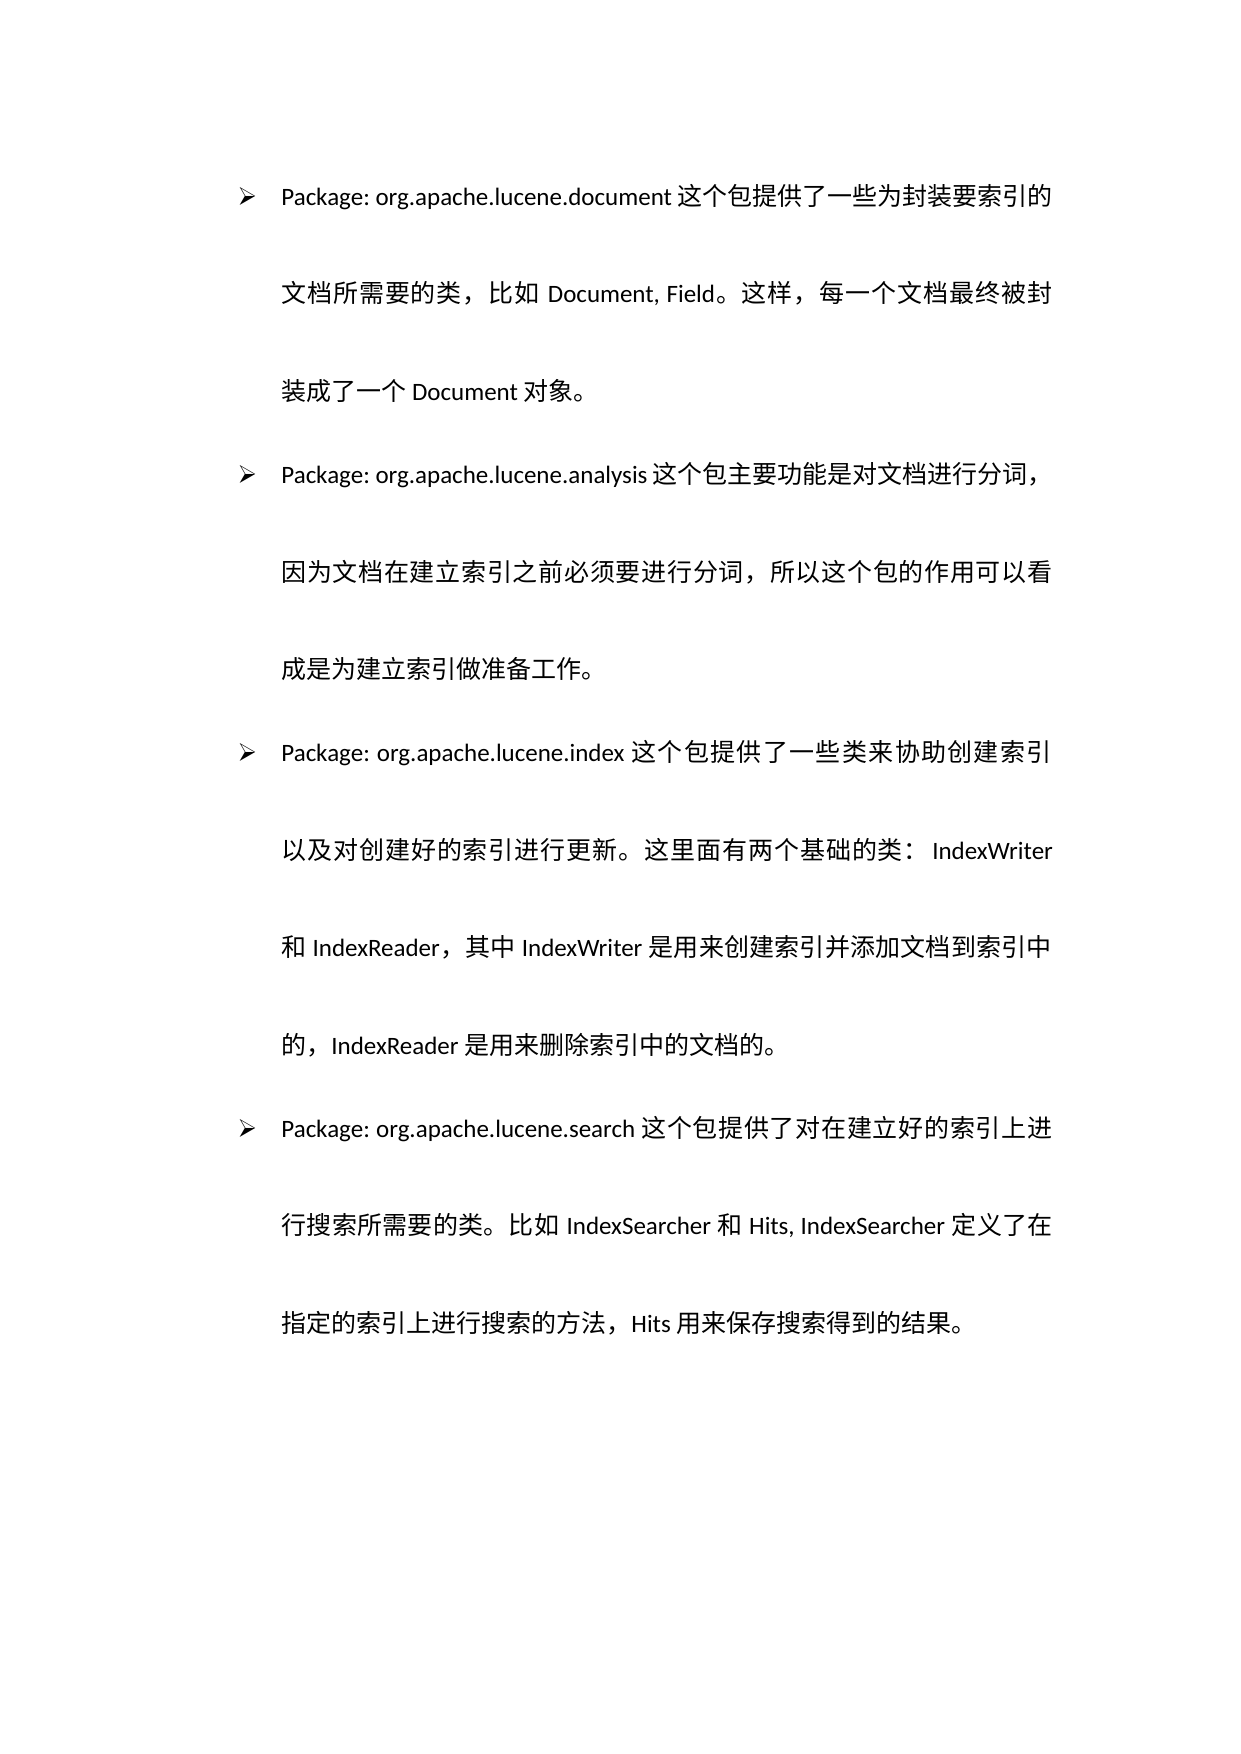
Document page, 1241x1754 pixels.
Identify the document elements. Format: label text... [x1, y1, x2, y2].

list Package: org.apache.lucene.document这个包提供了一些为封装要索引的文档所需要的类，比如 Document, Field。这样，每一个文档最终被封装成了一个 Document 对象。 [237, 162, 1053, 422]
list Package: org.apache.lucene.search这个包提供了对在建立好的索引上进行搜索所需要的类。比如 IndexSearcher 和 Hits, IndexSearcher 定义了在指定的索引上进行搜索的方法，Hits 用来保存搜索得到的结果。 [237, 1094, 1053, 1354]
list Package: org.apache.lucene.index这个包提供了一些类来协助创建索引以及对创建好的索引进行更新。这里面有两个基础的类：IndexWriter 和 IndexReader，其中 IndexWriter 是用来创建索引并添加文档到索引中的，IndexReader 是用来删除索引中的文档的。 [237, 718, 1053, 1076]
list Package: org.apache.lucene.analysis这个包主要功能是对文档进行分词，因为文档在建立索引之前必须要进行分词，所以这个包的作用可以看成是为建立索引做准备工作。 [237, 440, 1053, 700]
